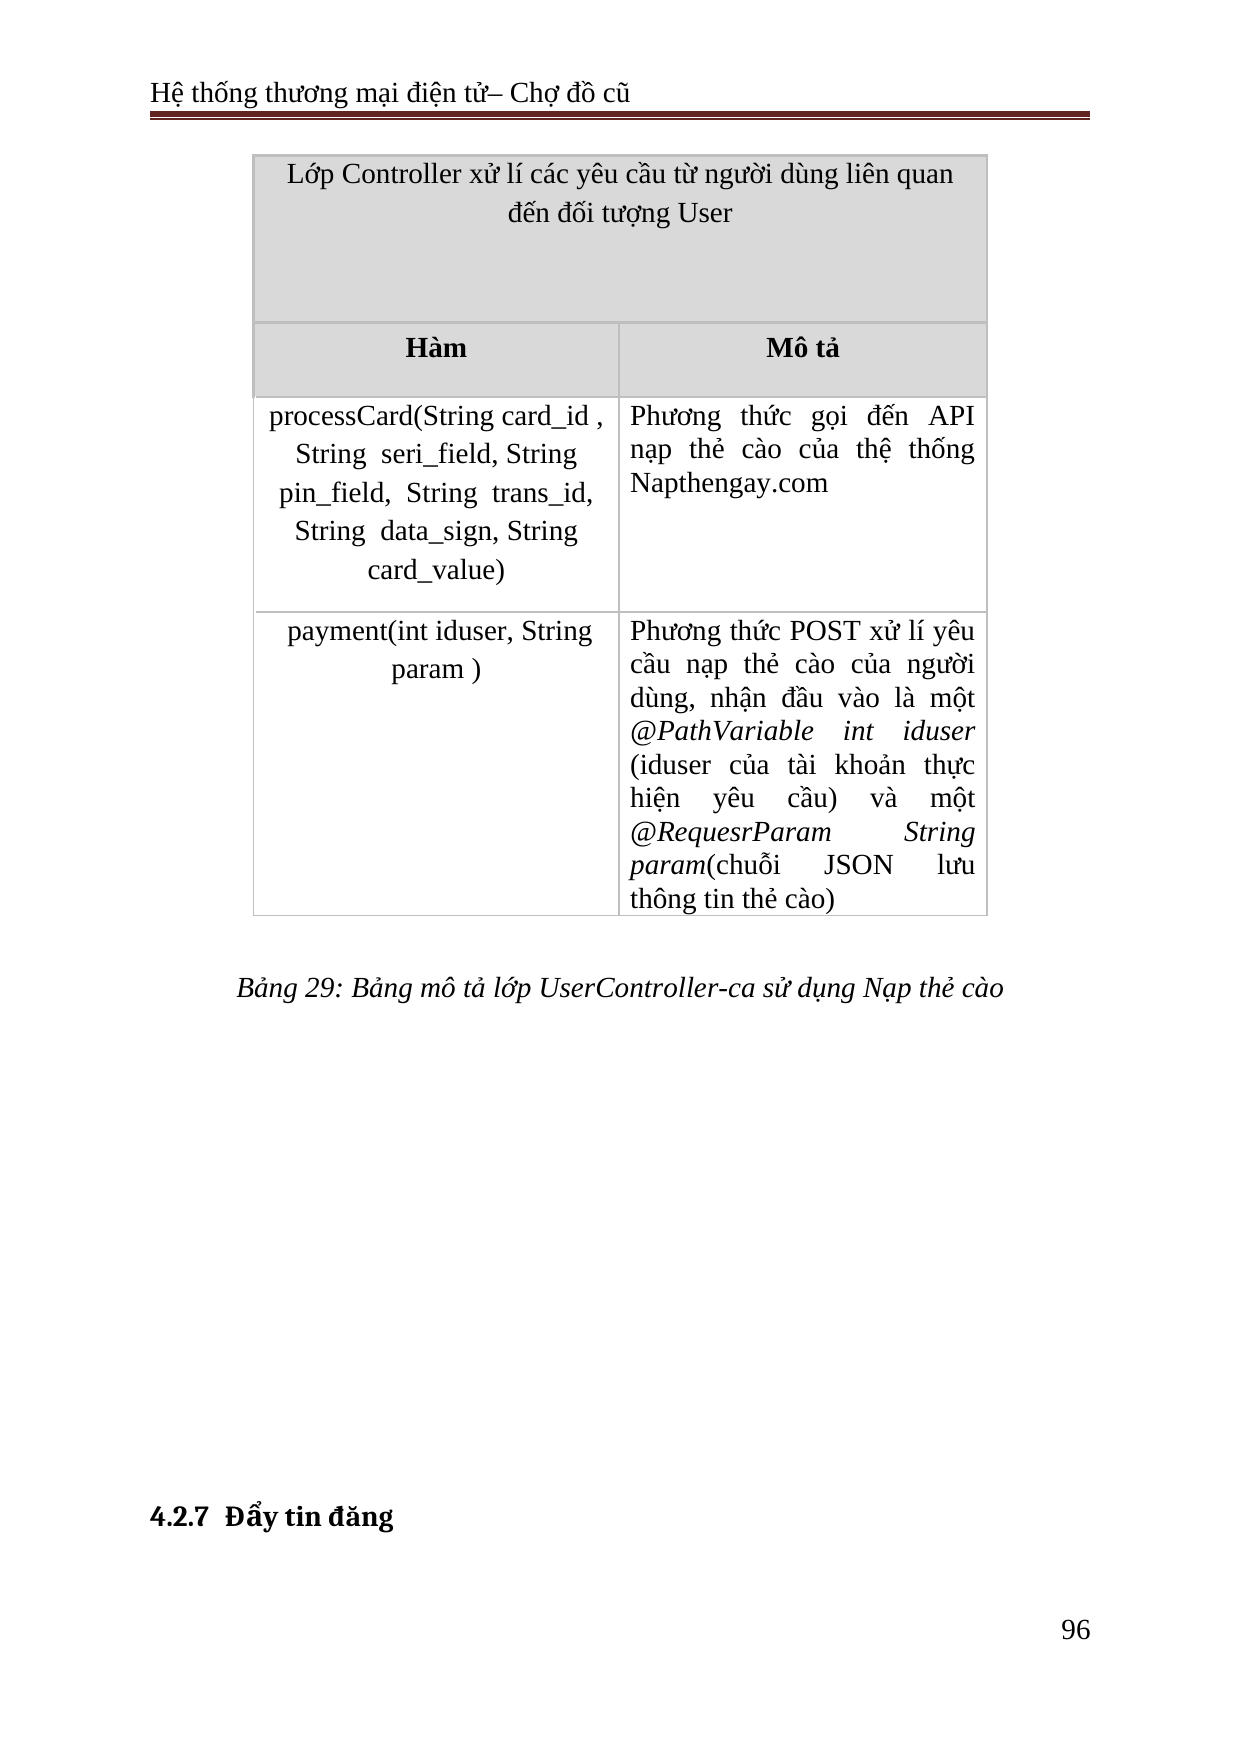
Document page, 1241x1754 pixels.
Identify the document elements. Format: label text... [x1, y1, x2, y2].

table_cell payment(int iduser, String param ) [254, 611, 618, 914]
table_cell Phương thức gọi đến API nạp thẻ cào của thệ thống Napthengay.com [620, 398, 986, 611]
table_cell processCard(String card_id , String seri_field, String pin_field, String trans_id, String data_sign, String card_value) [254, 397, 618, 611]
table_cell Phương thức POST xử lí yêu cầu nạp thẻ cào của người dùng, nhận đầu vào là một @PathVariable int iduser (iduser của tài khoản thực hiện yêu cầu) và một @RequesrParam String param(chuỗi JSON lưu thông tin thẻ cào) [620, 613, 986, 914]
text Bảng 29: Bảng mô tả lớp UserController-ca sử dụng Nạp thẻ cào [150, 971, 1090, 1004]
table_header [255, 157, 986, 321]
table_cell Hàm [255, 324, 618, 396]
subtitle Đẩy tin đăng [150, 1500, 1090, 1533]
table_cell Mô tả [620, 324, 986, 396]
